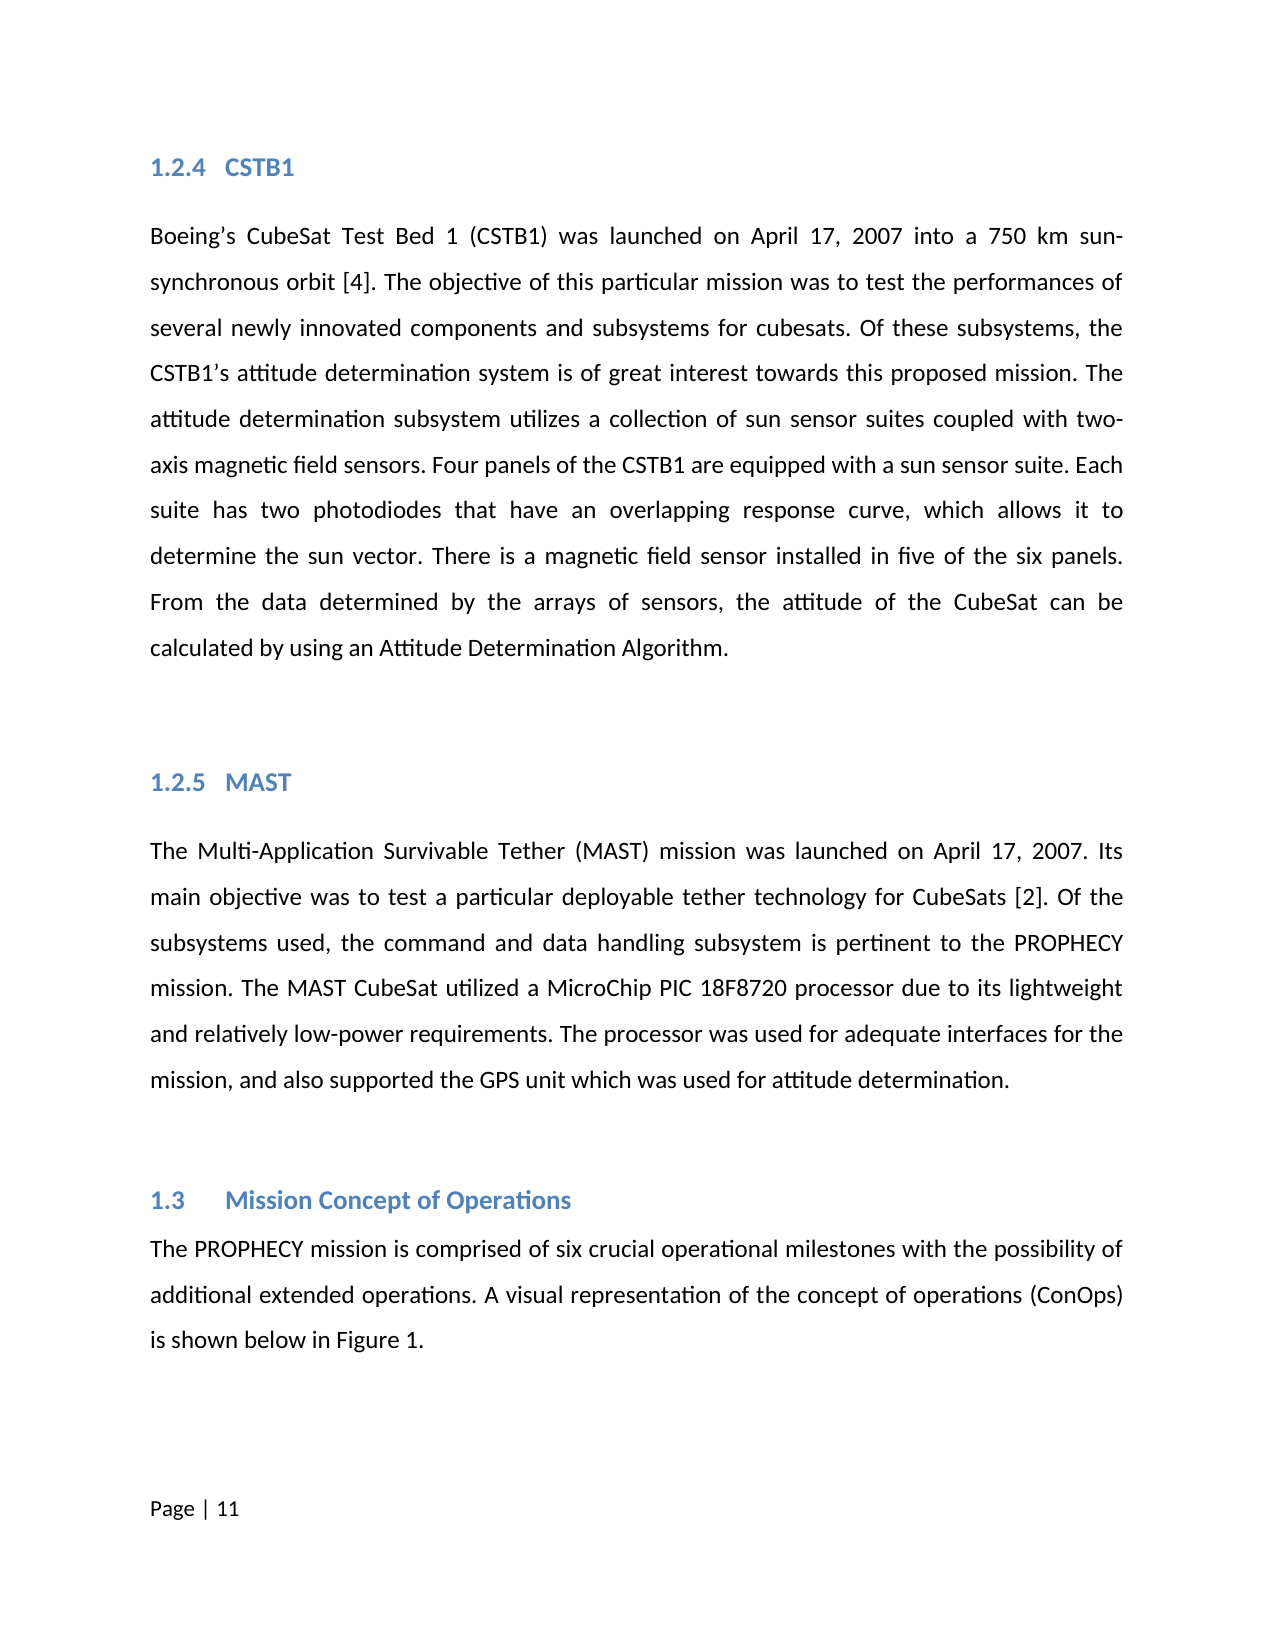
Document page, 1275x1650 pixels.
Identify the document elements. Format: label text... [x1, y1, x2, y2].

subtitle MAST [150, 765, 1125, 798]
subtitle CSTB1 [150, 150, 1125, 183]
text The Multi-Application Survivable Tether (MAST) mission was launched on April 17, 2007. Its main objective was to test a particular deployable tether technology for CubeSats [2]. Of the subsystems used, the command and data handling subsystem is pertinent to the PROPHECY mission. The MAST CubeSat utilized a MicroChip PIC 18F8720 processor due to its lightweight and relatively low-power requirements. The processor was used for adequate interfaces for the mission, and also supported the GPS unit which was used for attitude determination. [150, 835, 1125, 1094]
text The PROPHECY mission is comprised of six crucial operational milestones with the possibility of additional extended operations. A visual representation of the concept of operations (ConOps) is shown below in Figure 1. [150, 1233, 1125, 1355]
subtitle Mission Concept of Operations [150, 1183, 1125, 1217]
text Boeing’s CubeSat Test Bed 1 (CSTB1) was launched on April 17, 2007 into a 750 km sun-synchronous orbit [4]. The objective of this particular mission was to test the performances of several newly innovated components and subsystems for cubesats. Of these subsystems, the CSTB1’s attitude determination system is of great interest towards this proposed mission. The attitude determination subsystem utilizes a collection of sun sensor suites coupled with two-axis magnetic field sensors. Four panels of the CSTB1 are equipped with a sun sensor suite. Each suite has two photodiodes that have an overlapping response curve, which allows it to determine the sun vector. There is a magnetic field sensor installed in five of the six panels. From the data determined by the arrays of sensors, the attitude of the CubeSat can be calculated by using an Attitude Determination Algorithm. [150, 220, 1125, 662]
